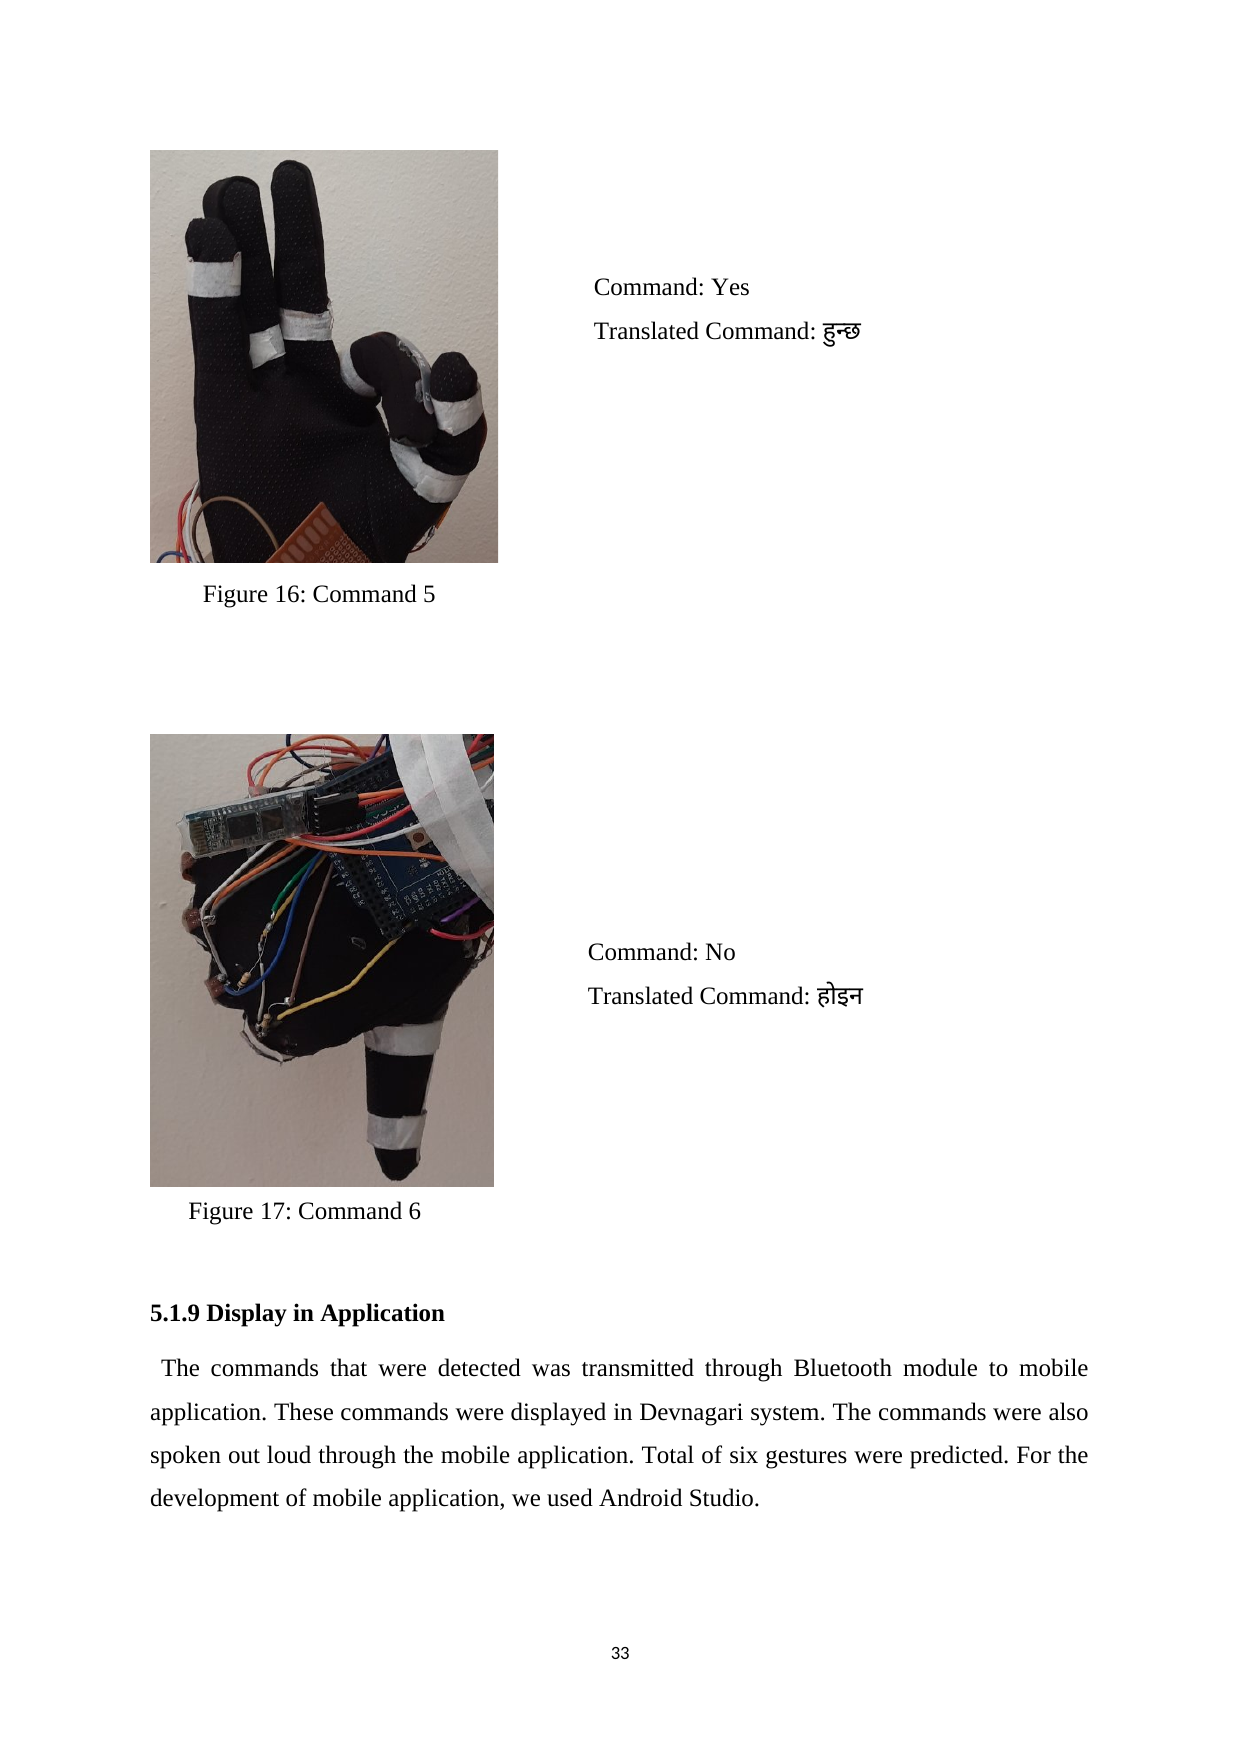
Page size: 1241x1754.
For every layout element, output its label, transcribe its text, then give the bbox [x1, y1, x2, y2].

picture [150, 150, 499, 563]
picture [150, 734, 494, 1187]
text The commands that were detected was transmitted through Bluetooth module to mobile application. These commands were displayed in Devnagari system. The commands were also spoken out loud through the mobile application. Total of six gestures were predicted. For the development of mobile application, we used Android Studio. [150, 1353, 1090, 1512]
subtitle 5.1.9 Display in Application [150, 1298, 1090, 1326]
